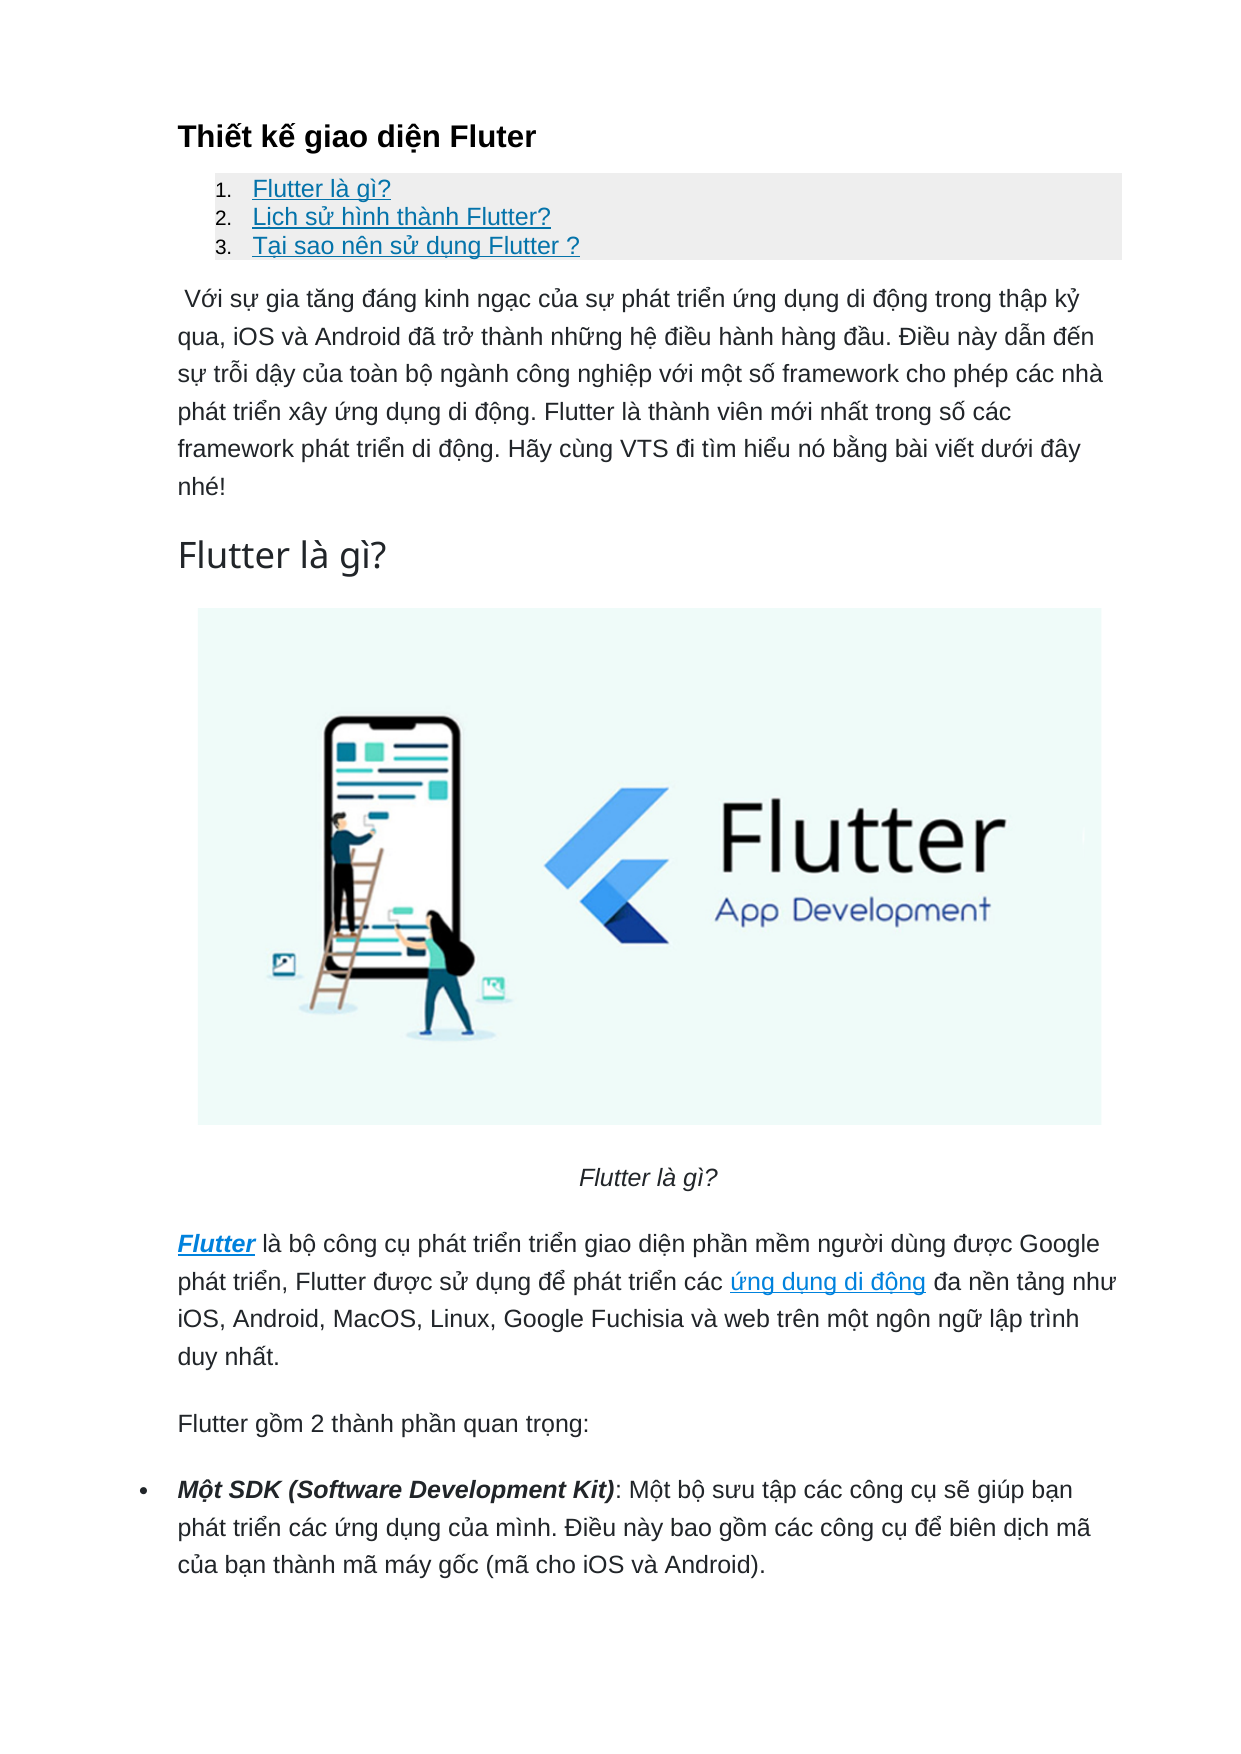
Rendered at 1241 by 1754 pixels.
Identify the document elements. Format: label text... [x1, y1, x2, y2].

text Với sự gia tăng đáng kinh ngạc của sự phát triển ứng dụng di động trong thập kỷ qua, iOS và Android đã trở thành những hệ điều hành hàng đầu. Điều này dẫn đến sự trỗi dậy của toàn bộ ngành công nghiệp với một số framework cho phép các nhà phát triển xây ứng dụng di động. Flutter là thành viên mới nhất trong số các framework phát triển di động. Hãy cùng VTS đi tìm hiểu nó bằng bài viết dưới đây nhé! [177, 275, 1122, 500]
list Một SDK (Software Development Kit): Một bộ sưu tập các công cụ sẽ giúp bạn phát triển các ứng dụng của mình. Điều này bao gồm các công cụ để biên dịch mã của bạn thành mã máy gốc (mã cho iOS và Android). [140, 1466, 1122, 1579]
text Flutter gồm 2 thành phần quan trọng: [177, 1400, 1122, 1437]
picture [197, 608, 1102, 1125]
text Thiết kế giao diện Fluter [177, 118, 1122, 154]
list Tại sao nên sử dụng Flutter ? [215, 231, 1122, 260]
text Flutter là bộ công cụ phát triển triển giao diện phần mềm người dùng được Google phát triển, Flutter được sử dụng để phát triển các ứng dụng di động đa nền tảng như iOS, Android, MacOS, Linux, Google Fuchisia và web trên một ngôn ngữ lập trình duy nhất. [177, 1221, 1122, 1371]
text Flutter là gì? [177, 529, 1122, 579]
text Flutter là gì? [177, 1154, 1122, 1191]
list Flutter là gì? [215, 173, 1122, 202]
list Lịch sử hình thành Flutter? [215, 202, 1122, 231]
